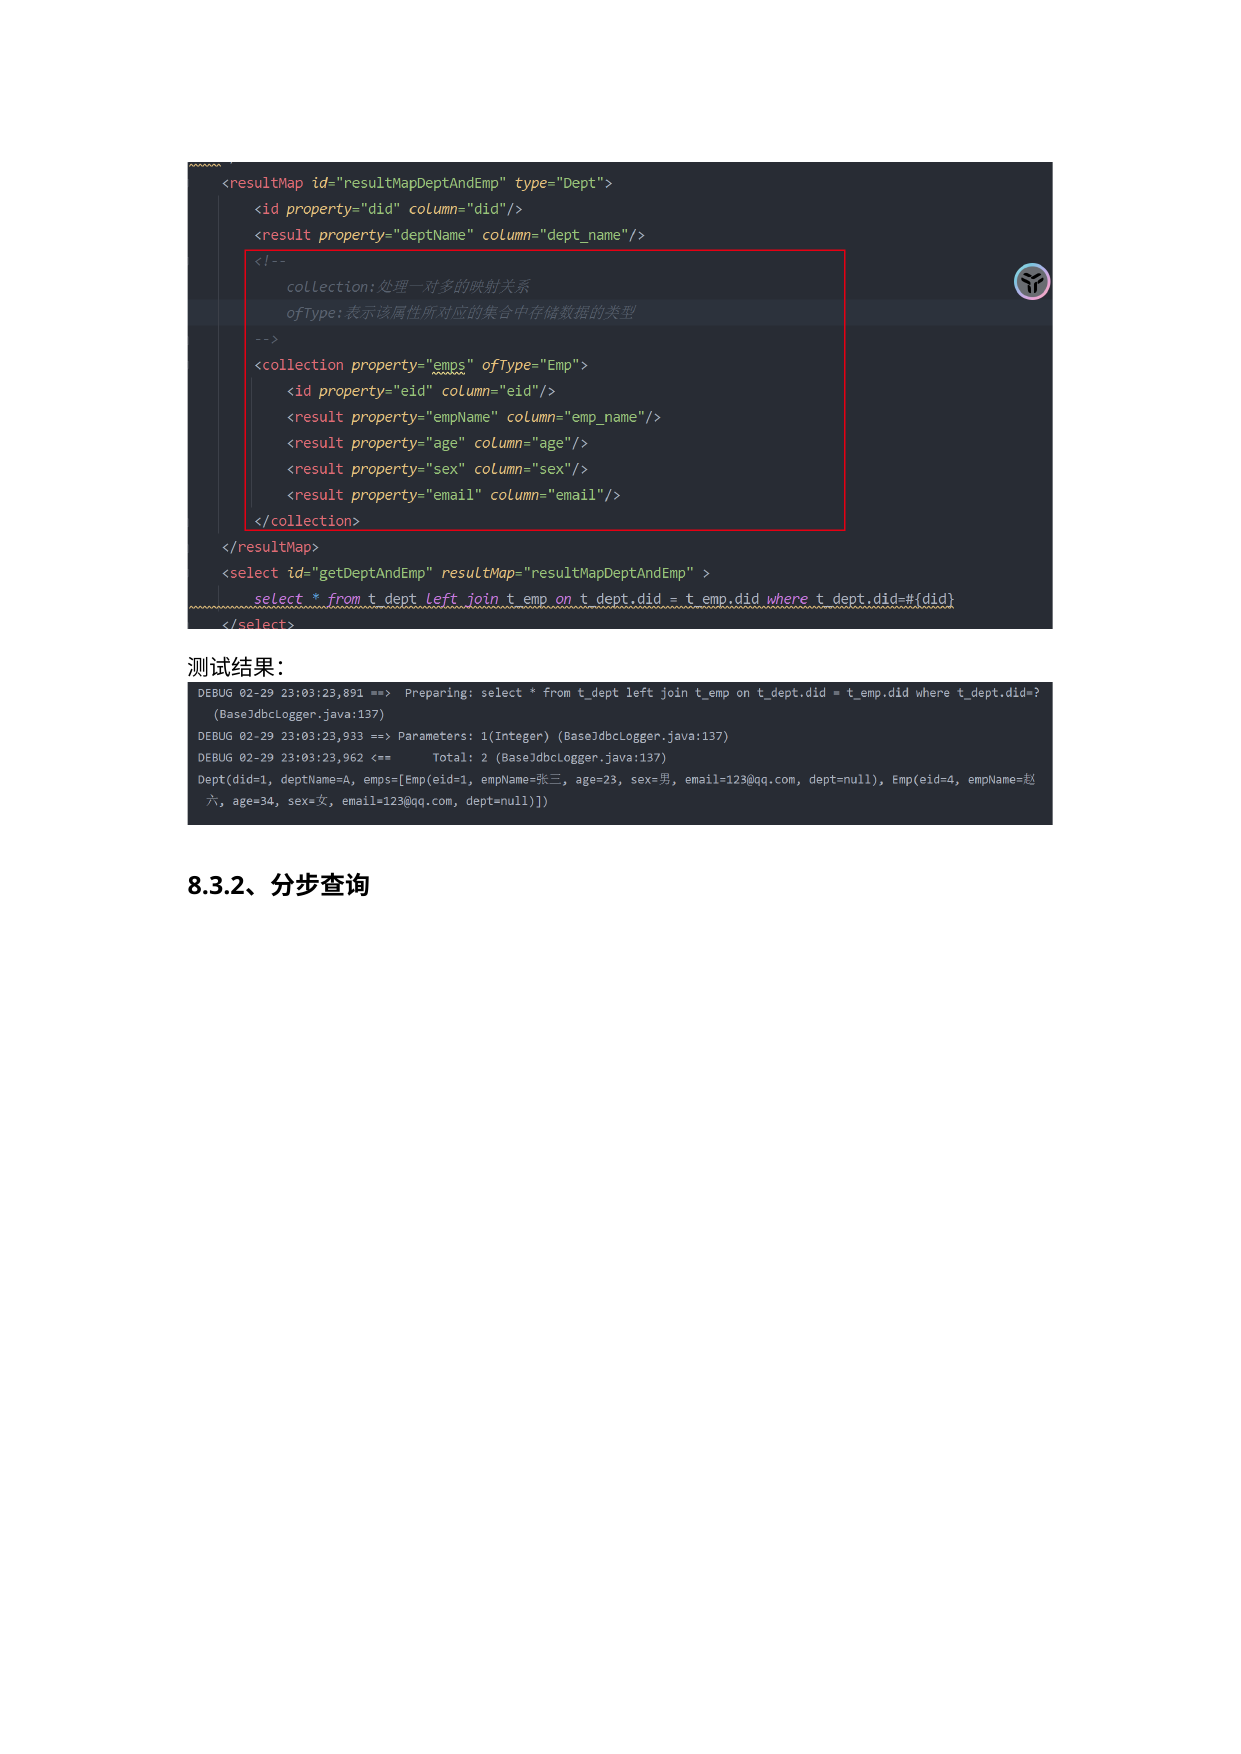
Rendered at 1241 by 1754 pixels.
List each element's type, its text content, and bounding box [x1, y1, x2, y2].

subtitle 8.3.2、分步查询 [187, 851, 1053, 916]
picture [187, 162, 1053, 629]
text 测试结果： [187, 649, 1053, 682]
picture [187, 682, 1053, 825]
